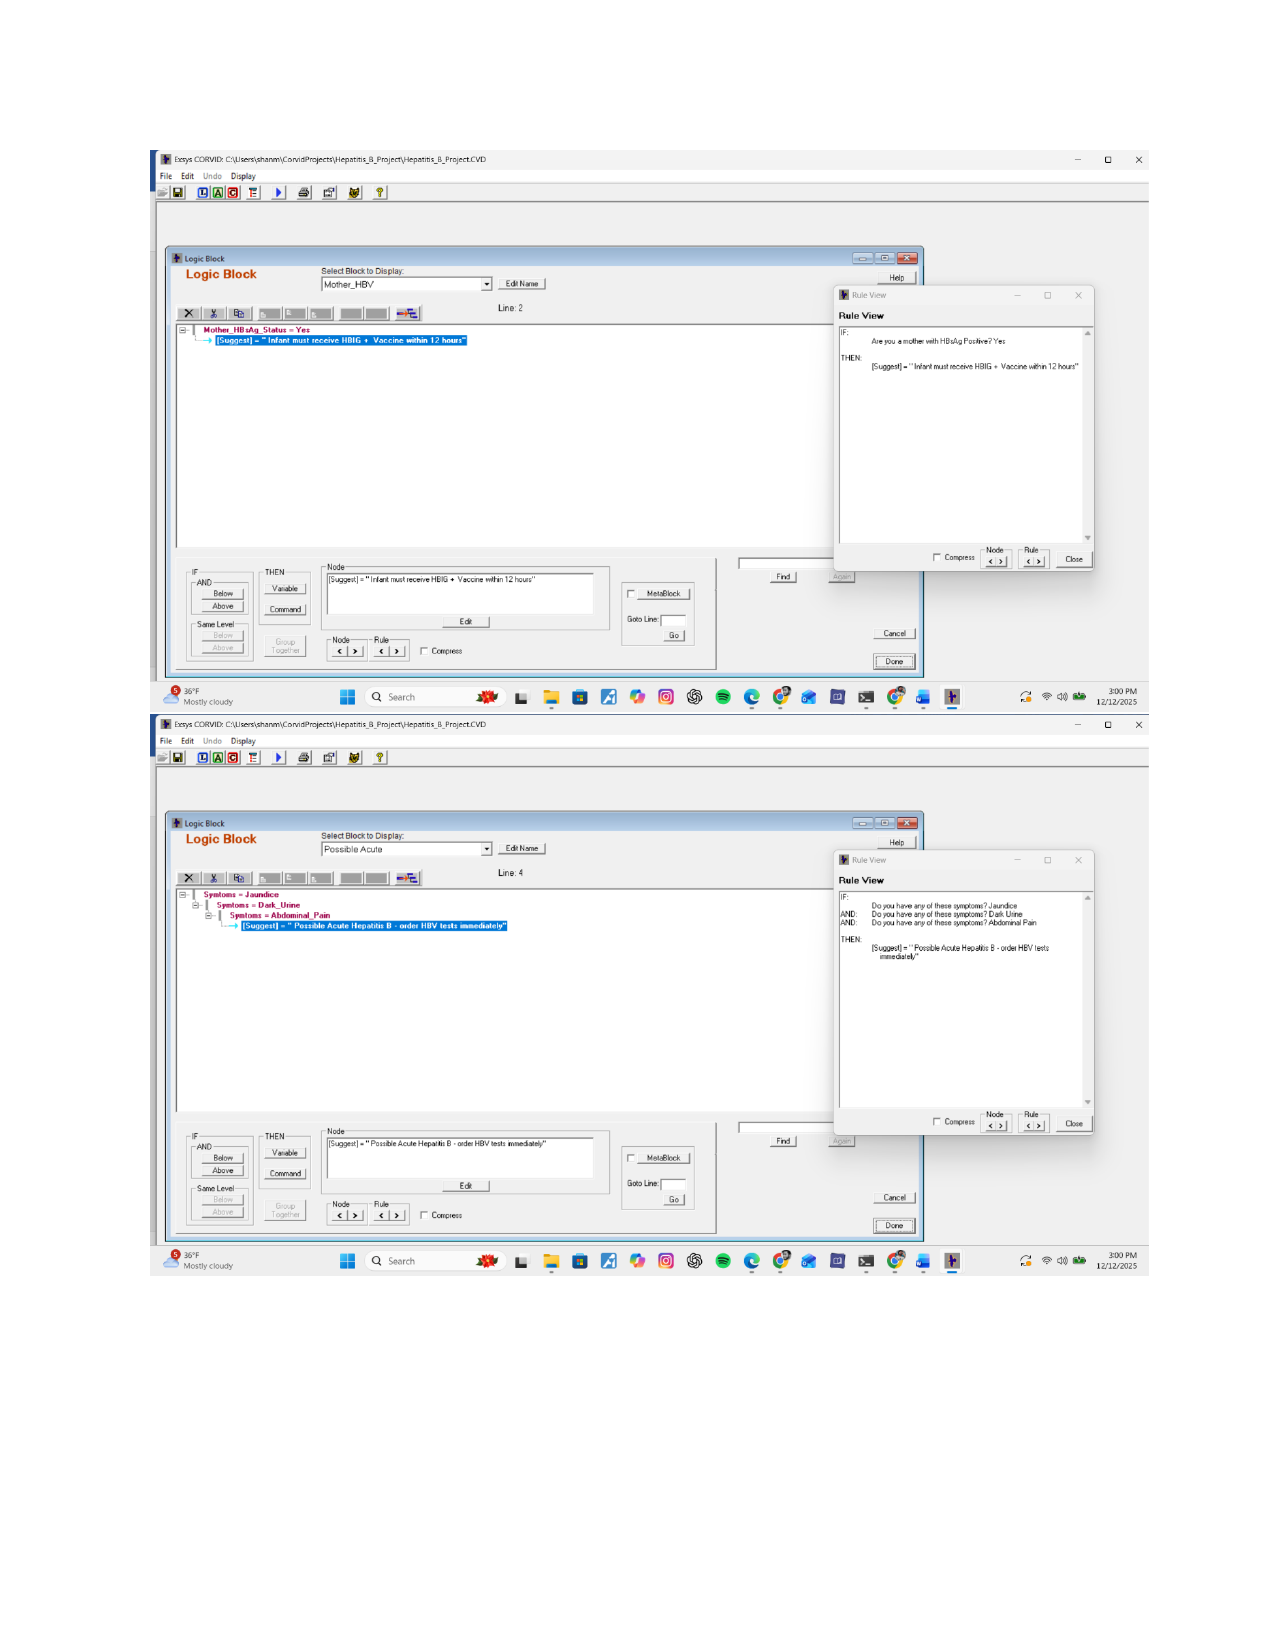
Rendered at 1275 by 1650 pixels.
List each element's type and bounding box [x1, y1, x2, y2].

picture [150, 150, 1149, 712]
picture [150, 714, 1149, 1276]
